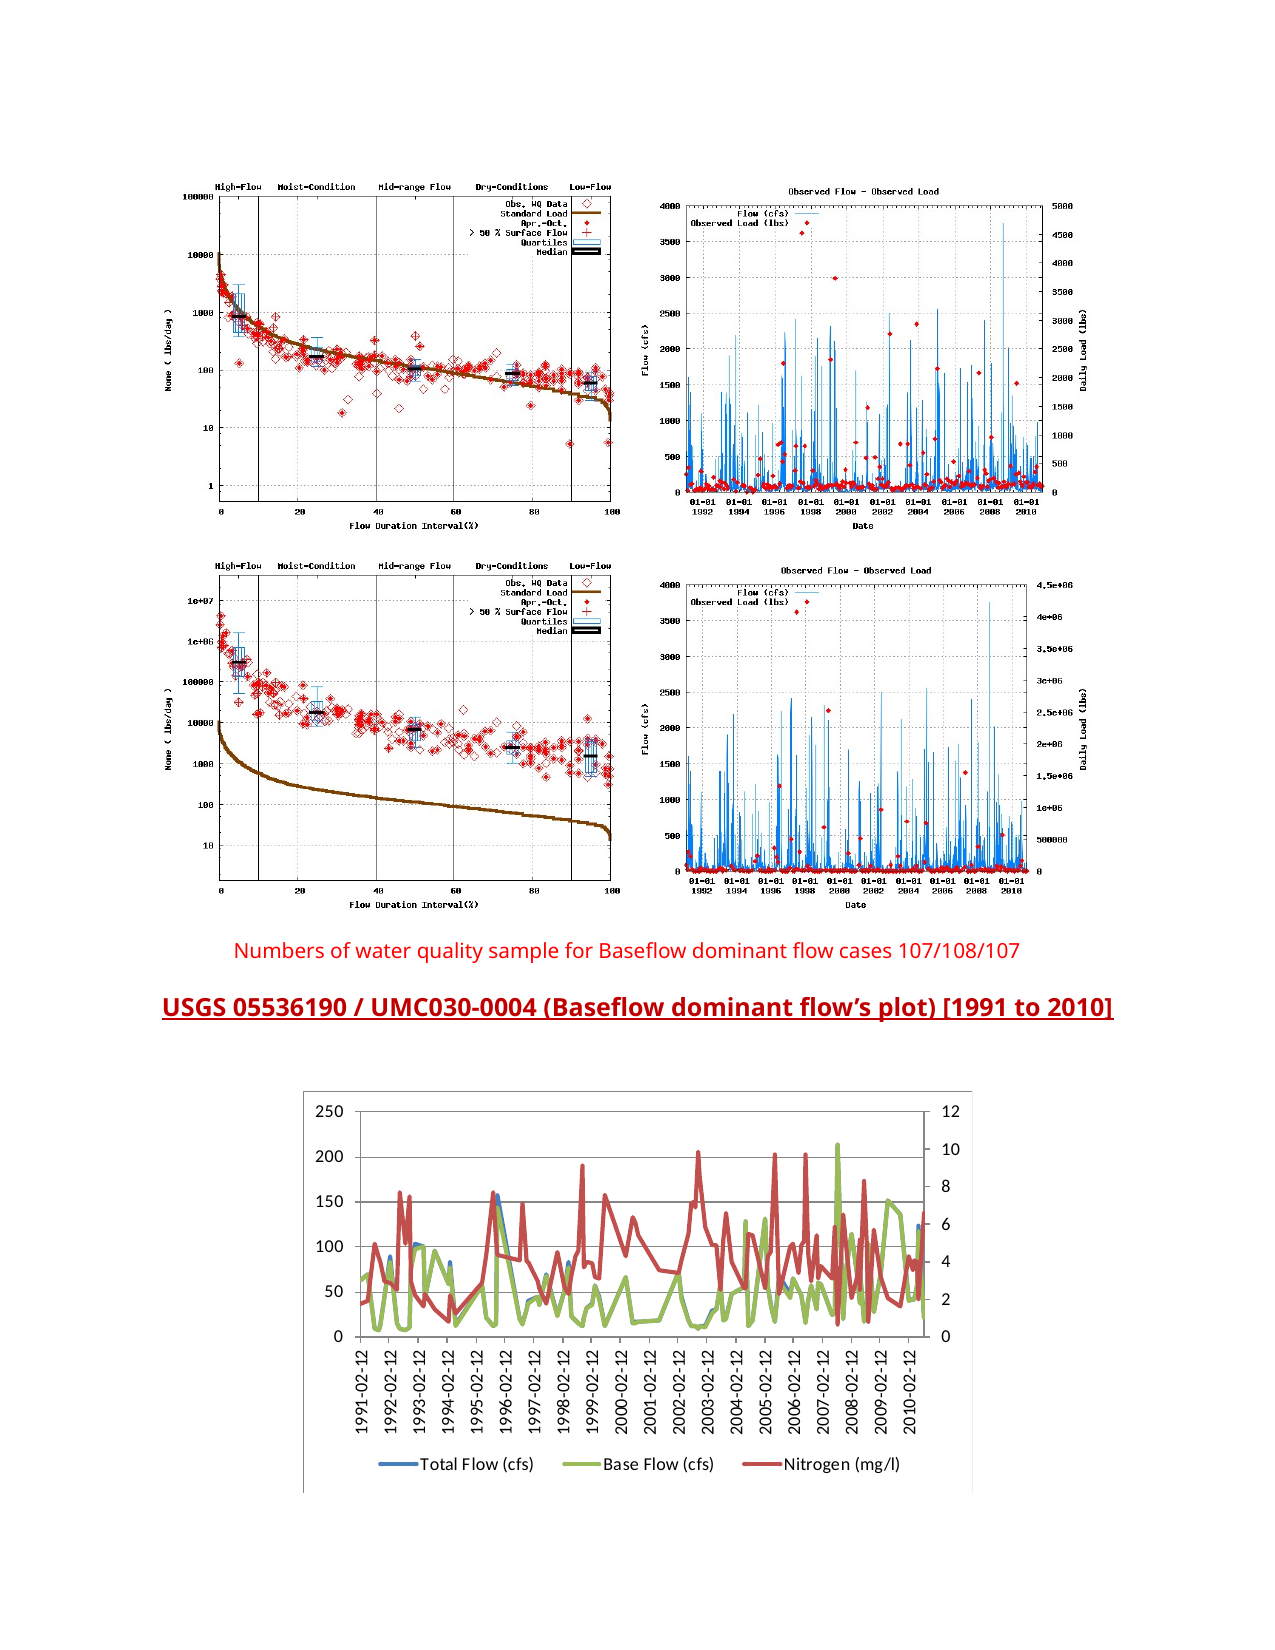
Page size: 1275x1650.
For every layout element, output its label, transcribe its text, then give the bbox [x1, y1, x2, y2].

picture [150, 556, 623, 911]
text Numbers of water quality sample for Baseflow dominant flow cases 107/108/107 [150, 936, 1125, 964]
picture [150, 177, 623, 532]
text USGS 05536190 / UMC030-0004 (Baseflow dominant flow’s plot) [1991 to 2010] [150, 989, 1125, 1023]
picture [627, 556, 1101, 911]
picture [627, 177, 1101, 532]
